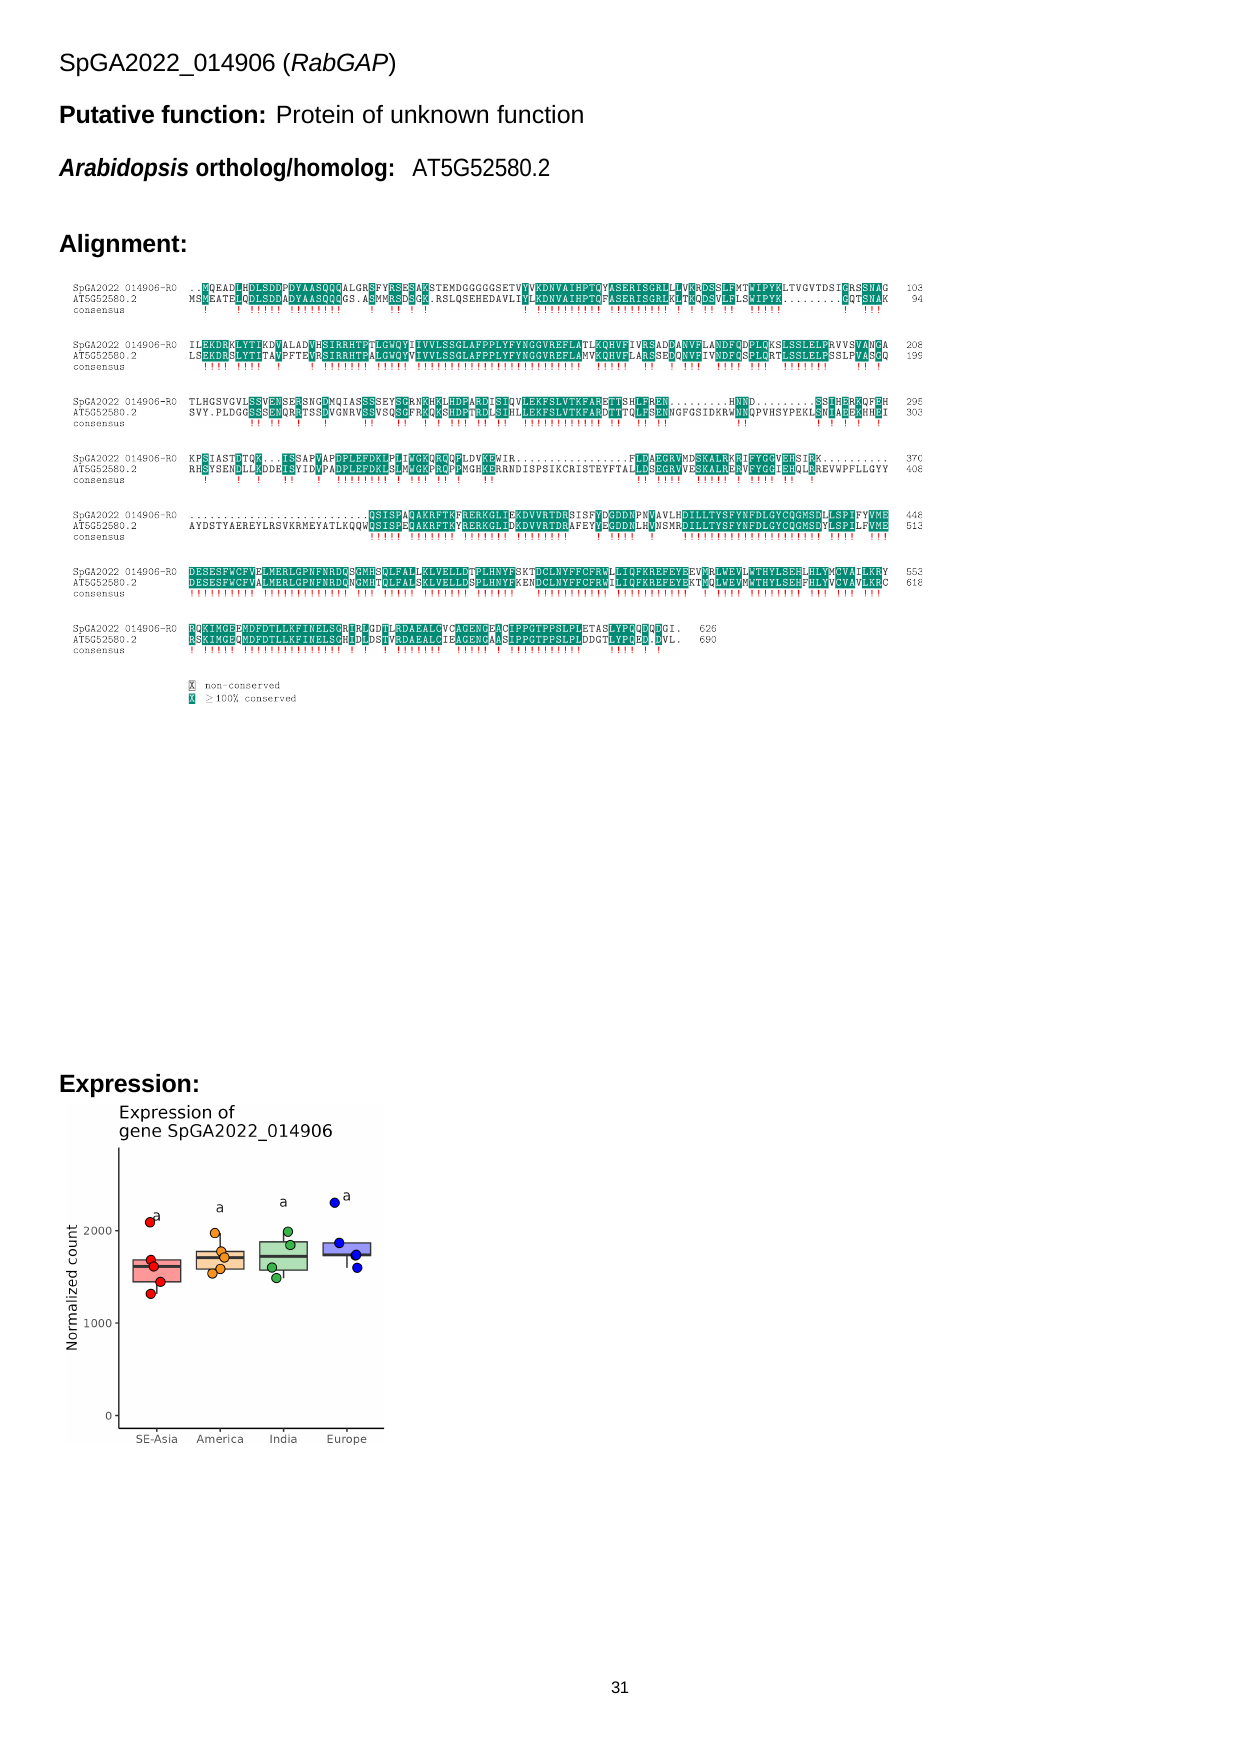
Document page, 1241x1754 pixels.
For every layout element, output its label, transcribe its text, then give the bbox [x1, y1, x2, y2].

text Alignment: [59, 229, 1240, 258]
text Expression: [59, 1069, 1240, 1098]
picture [73, 283, 923, 704]
text Arabidopsis ortholog/homolog: AT5G52580.2 [59, 153, 1240, 182]
text Putative function: Protein of unknown function [59, 100, 819, 129]
subtitle SpGA2022_014906 (RabGAP) [59, 48, 1240, 77]
picture [66, 1105, 385, 1445]
